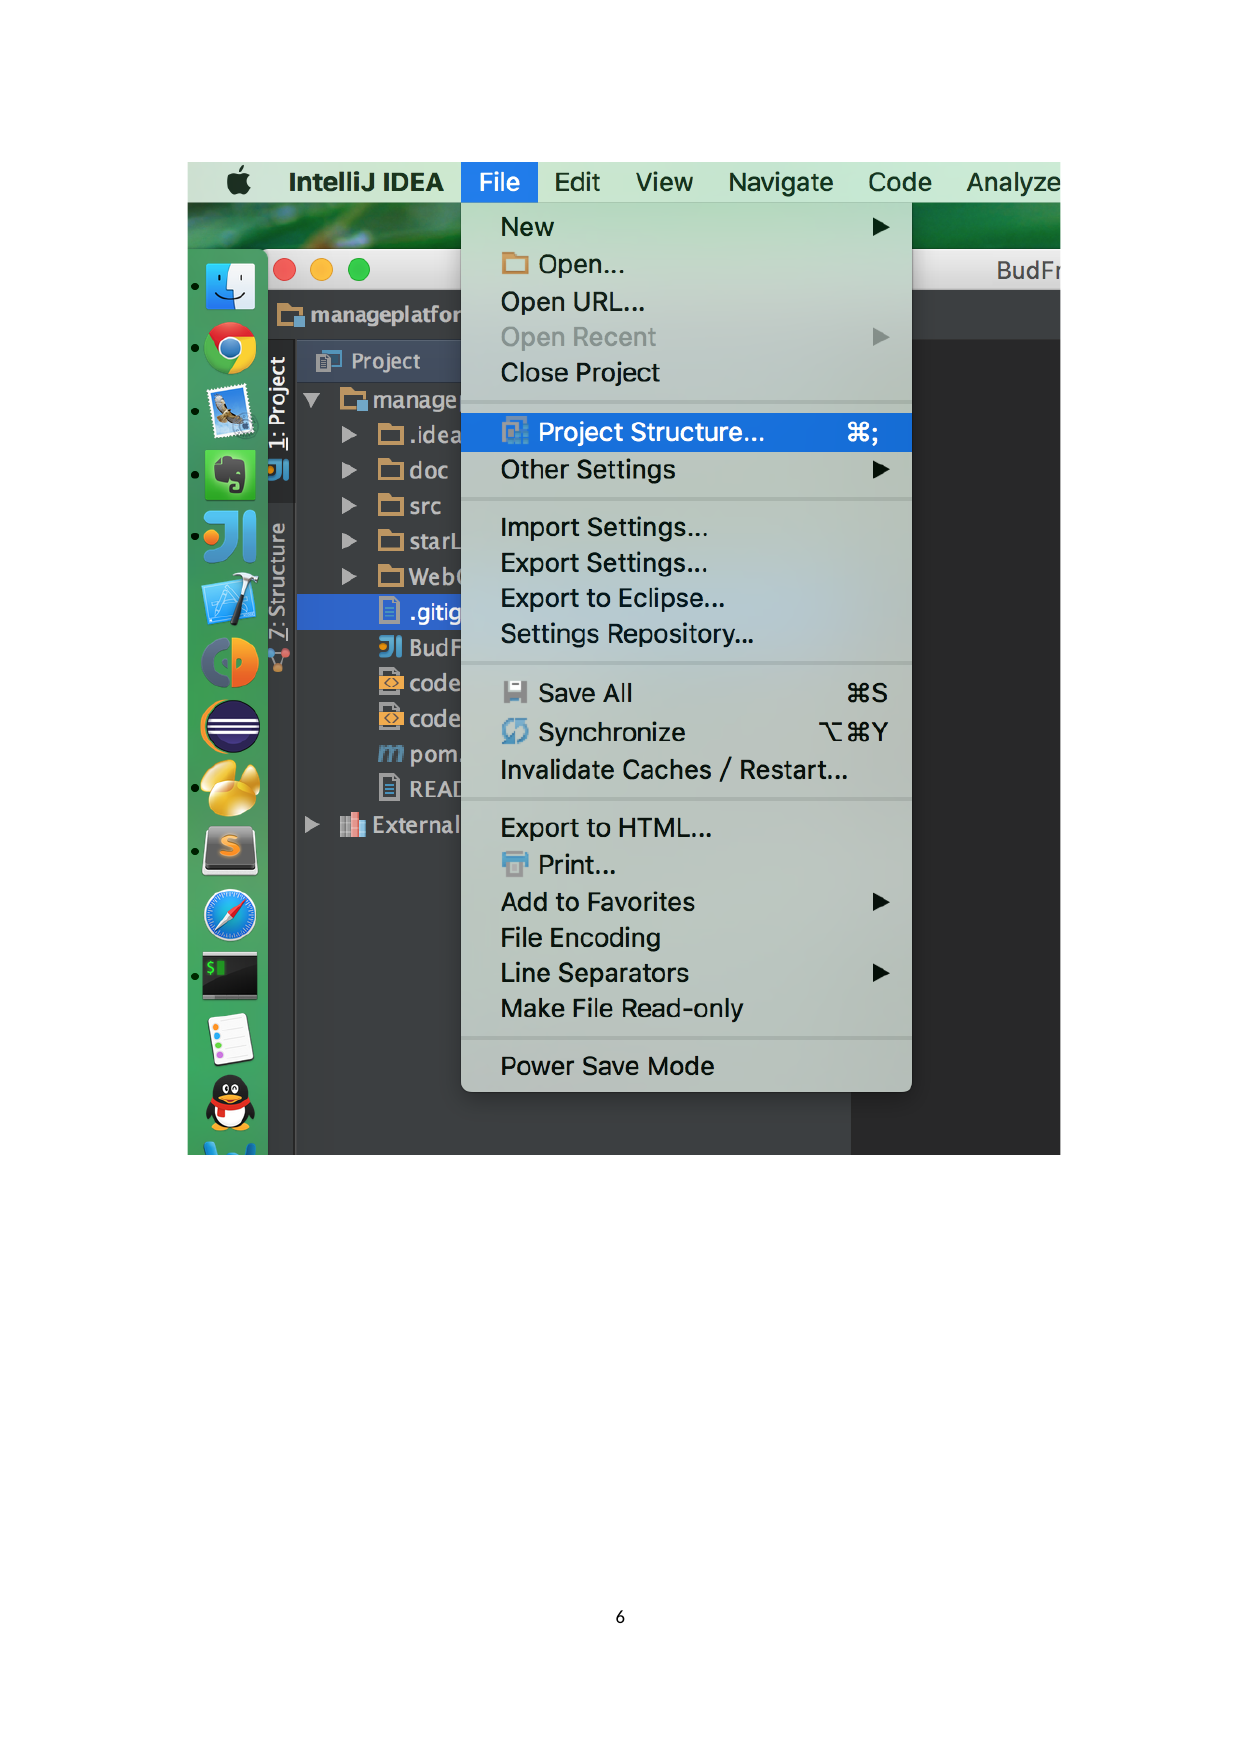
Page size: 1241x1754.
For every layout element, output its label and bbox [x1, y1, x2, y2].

picture [187, 162, 1061, 1155]
